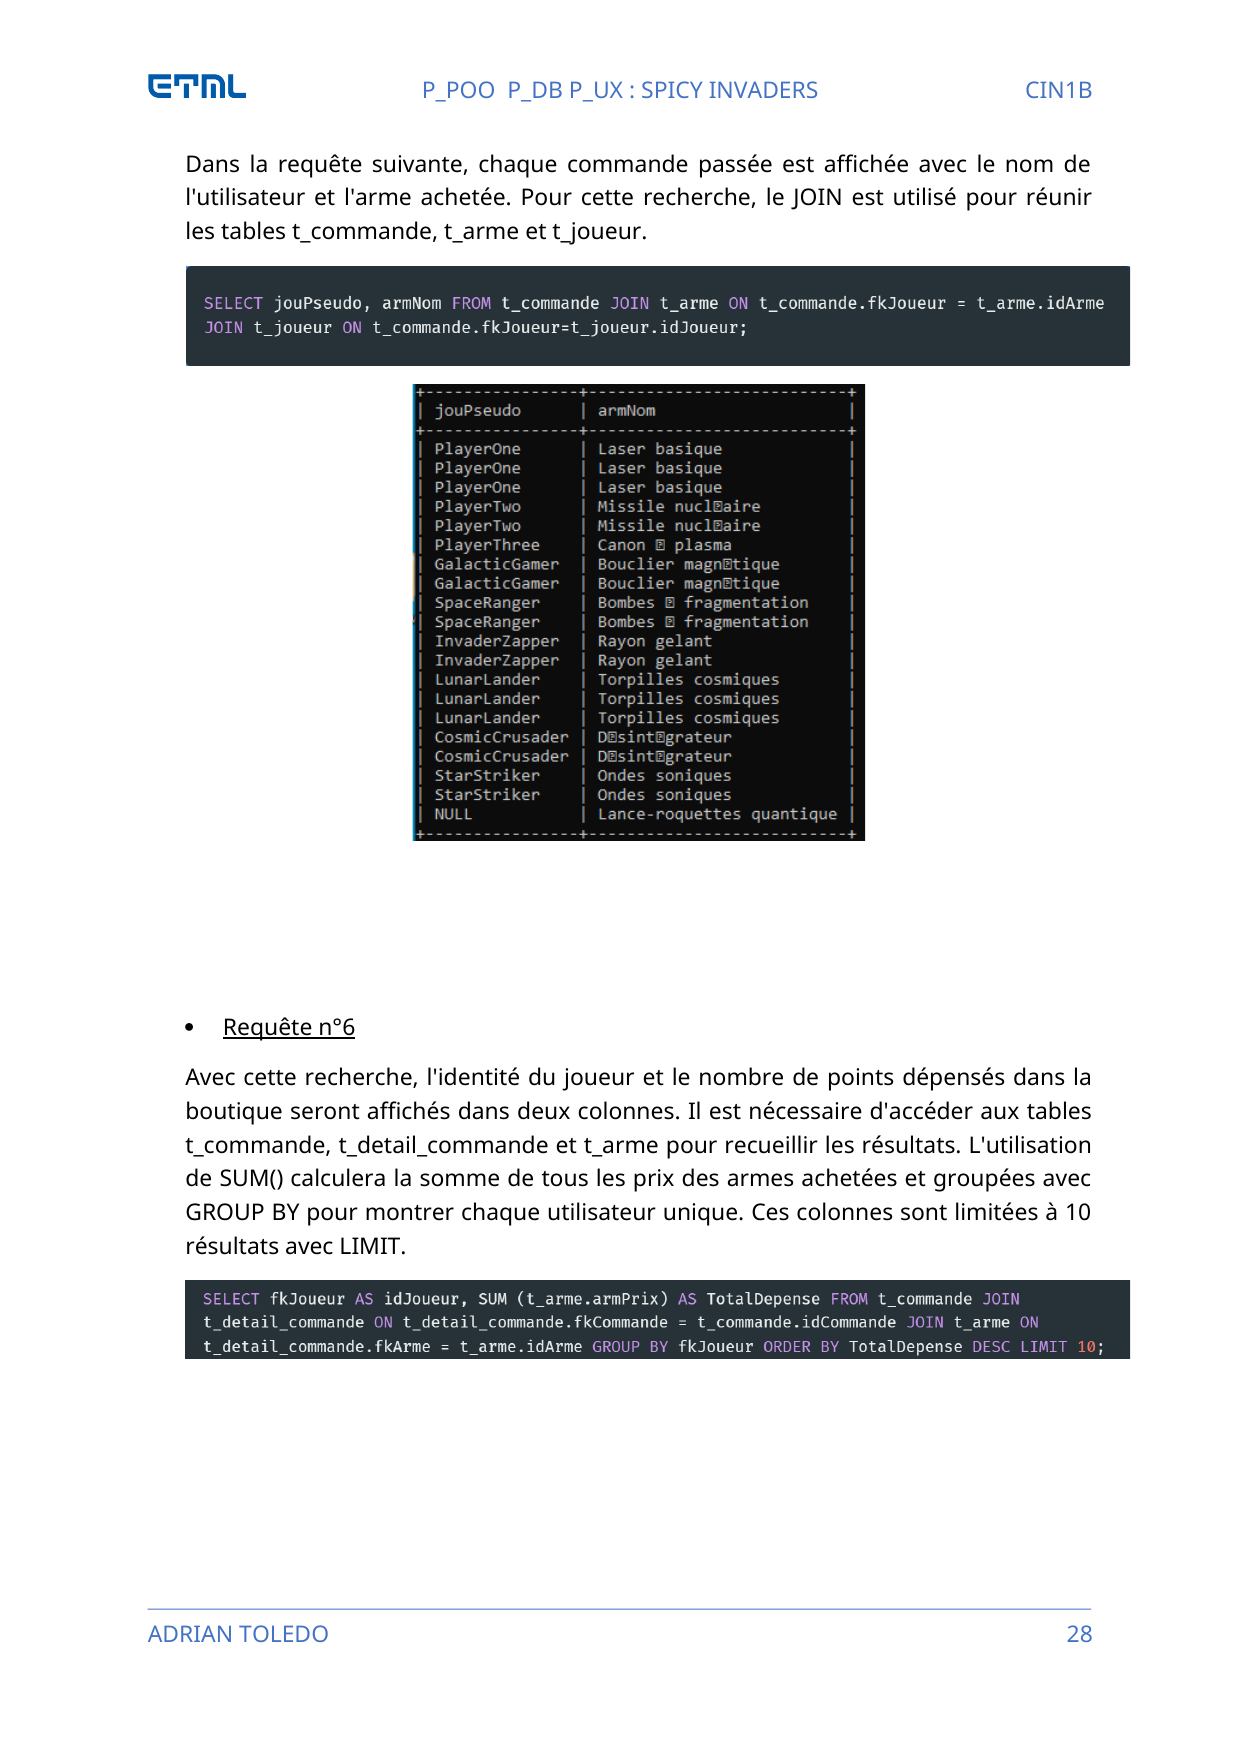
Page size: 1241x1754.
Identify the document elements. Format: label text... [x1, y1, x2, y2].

picture [185, 265, 1130, 366]
picture [412, 384, 866, 841]
list Requête n°6 [185, 1011, 1093, 1042]
picture [147, 73, 247, 99]
text Dans la requête suivante, chaque commande passée est affichée avec le nom de l'utilisateur et l'arme achetée. Pour cette recherche, le JOIN est utilisé pour réunir les tables t_commande, t_arme et t_joueur. [185, 148, 1093, 246]
picture [185, 1280, 1130, 1359]
text Avec cette recherche, l'identité du joueur et le nombre de points dépensés dans la boutique seront affichés dans deux colonnes. Il est nécessaire d'accéder aux tables t_commande, t_detail_commande et t_arme pour recueillir les résultats. L'utilisation de SUM() calculera la somme de tous les prix des armes achetées et groupées avec GROUP BY pour montrer chaque utilisateur unique. Ces colonnes sont limitées à 10 résultats avec LIMIT. [185, 1061, 1093, 1261]
